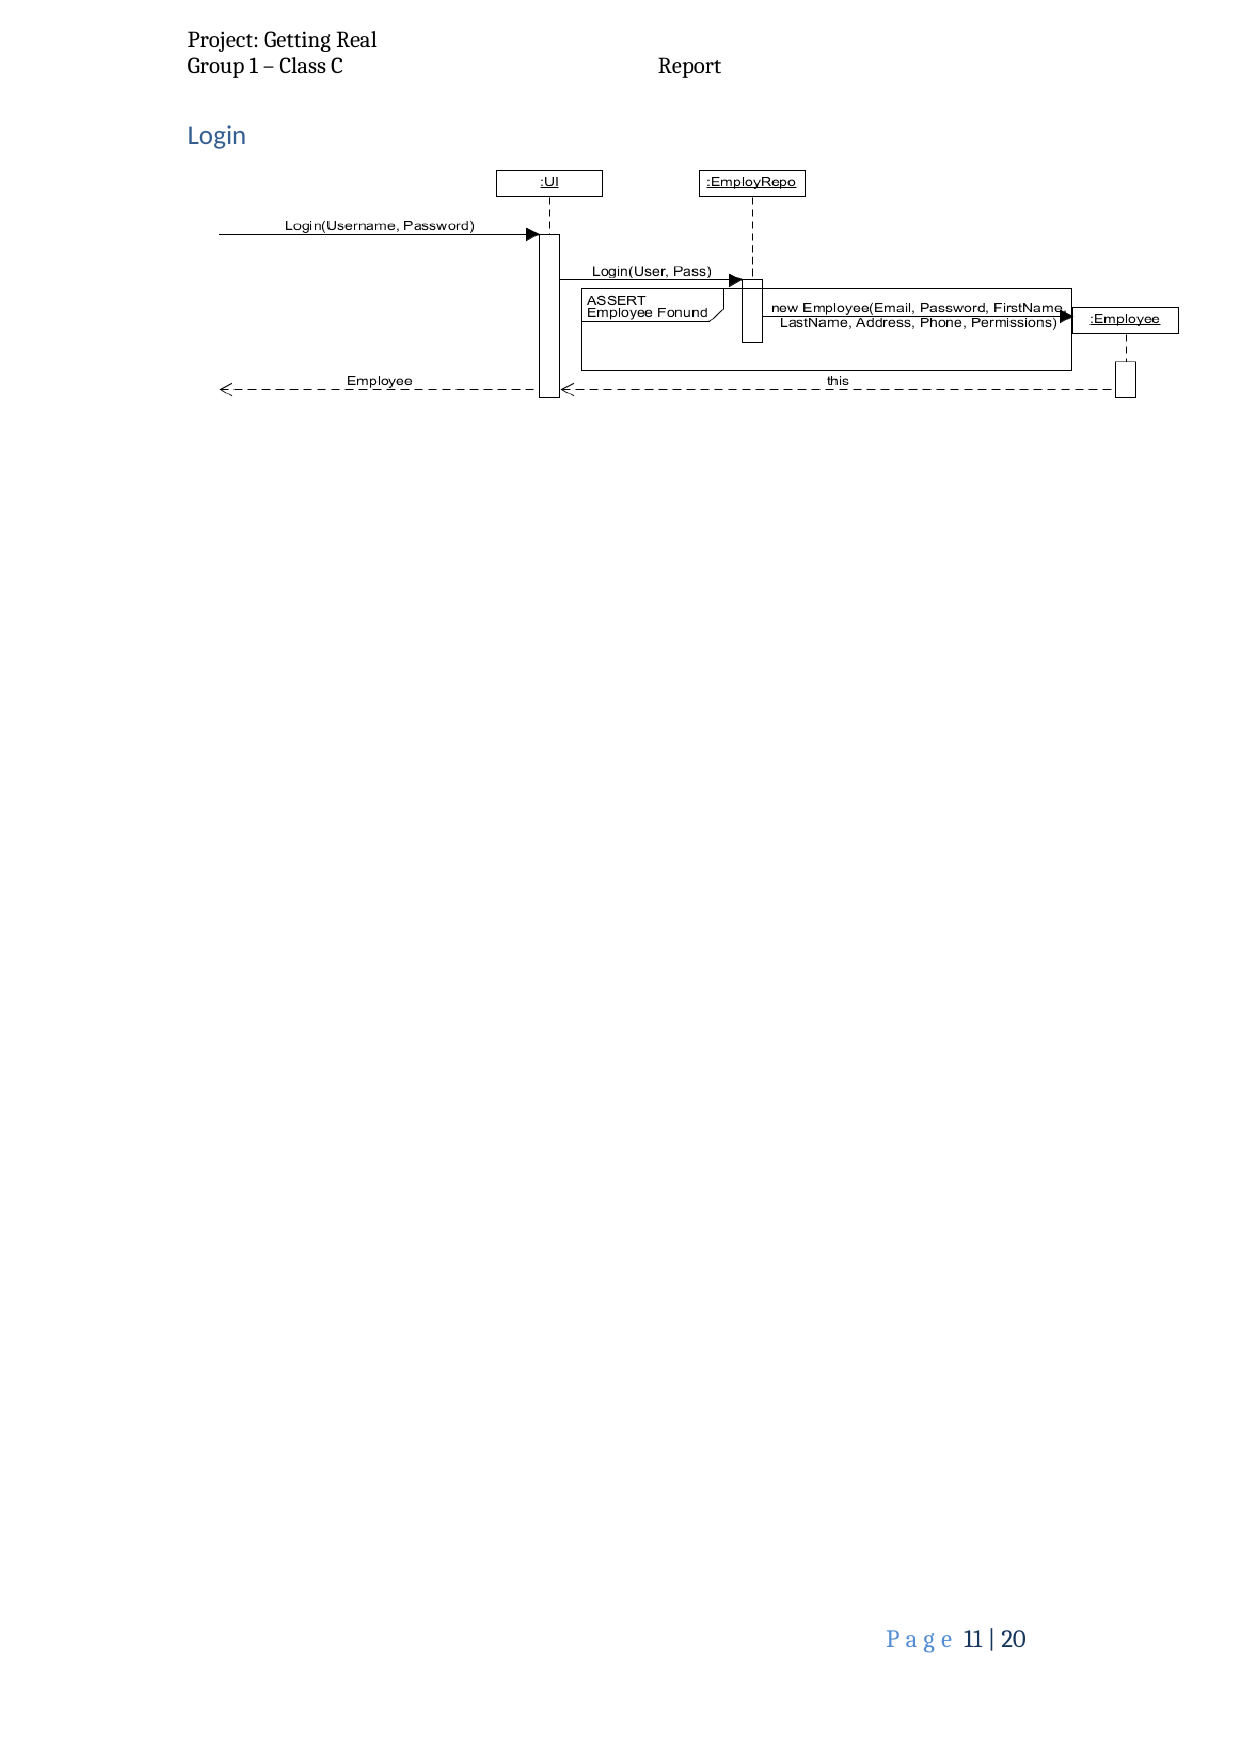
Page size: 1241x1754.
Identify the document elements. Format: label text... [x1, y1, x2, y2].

picture [187, 151, 1200, 425]
subtitle Login [187, 118, 1053, 151]
